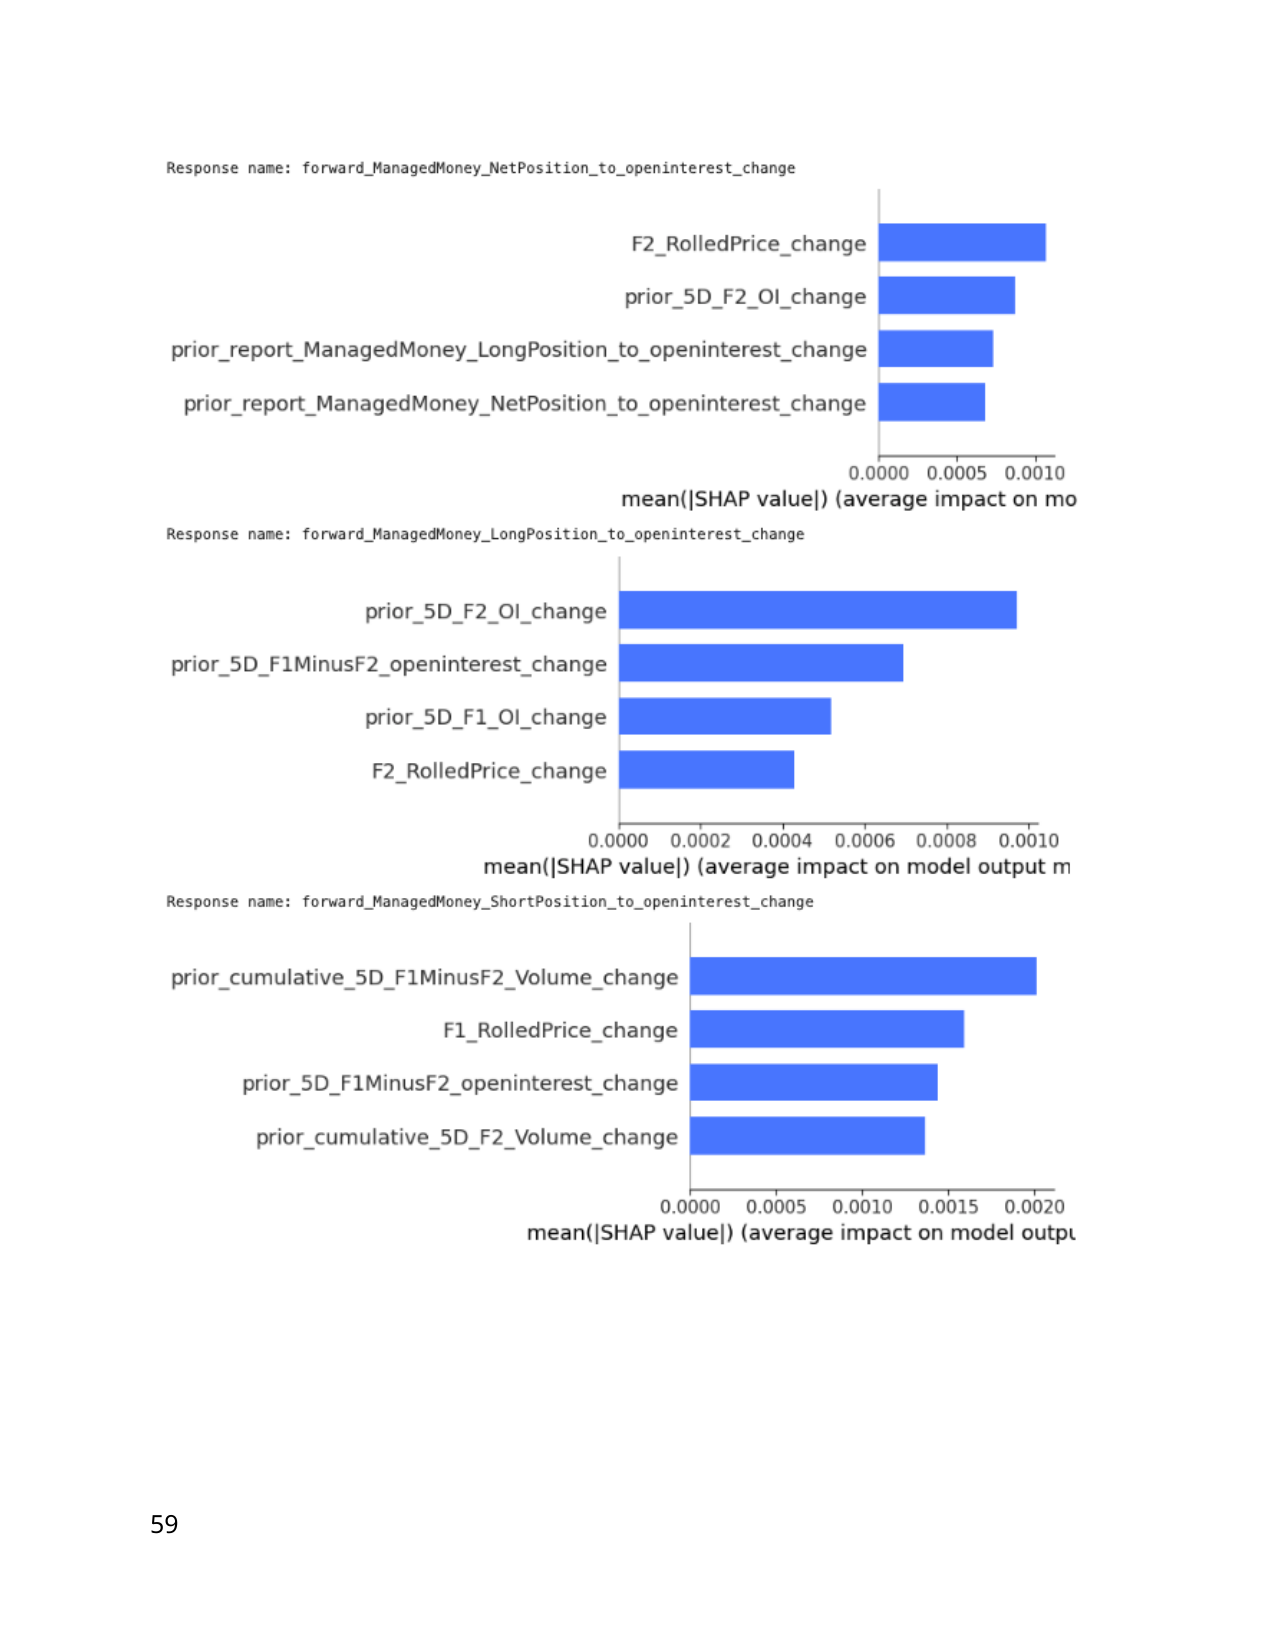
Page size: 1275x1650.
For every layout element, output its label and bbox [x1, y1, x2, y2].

picture [150, 150, 1125, 1266]
